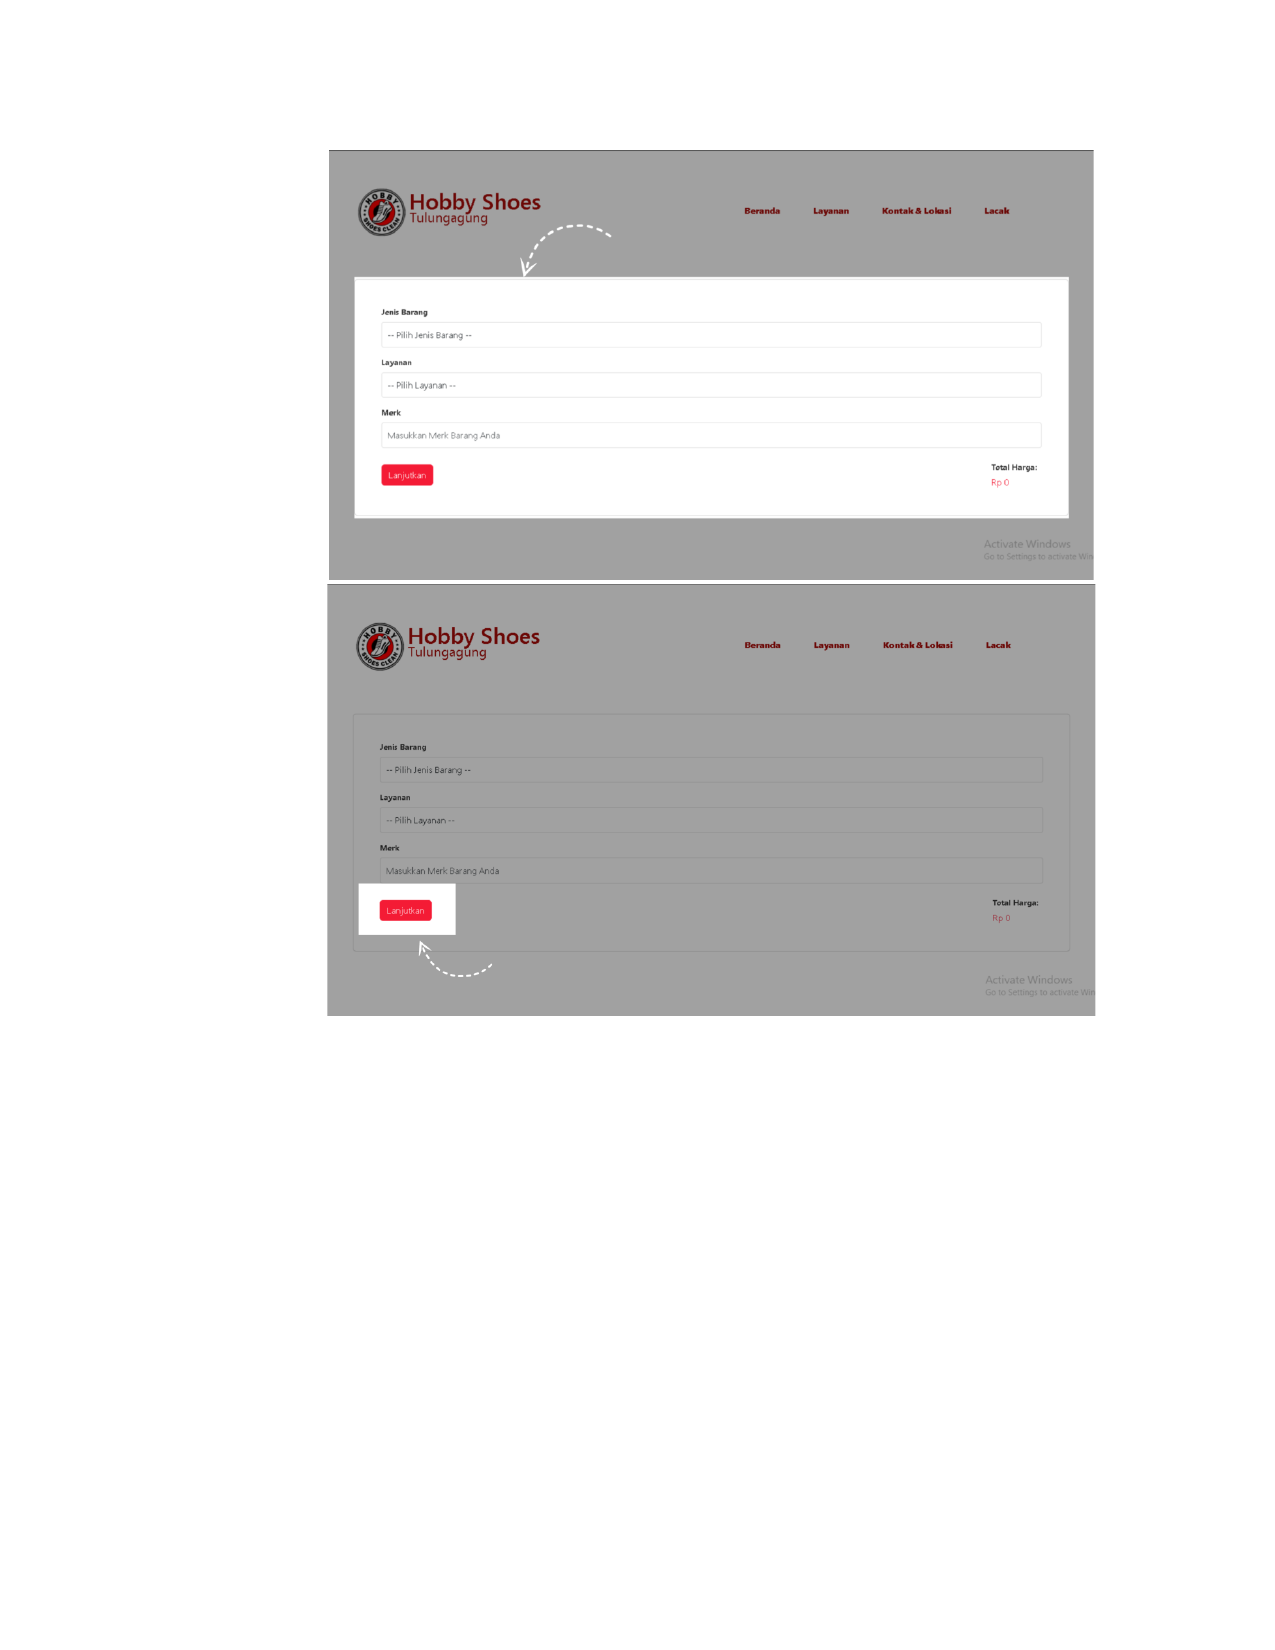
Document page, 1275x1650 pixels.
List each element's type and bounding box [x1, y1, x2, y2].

picture [327, 584, 1096, 1016]
picture [329, 150, 1094, 580]
